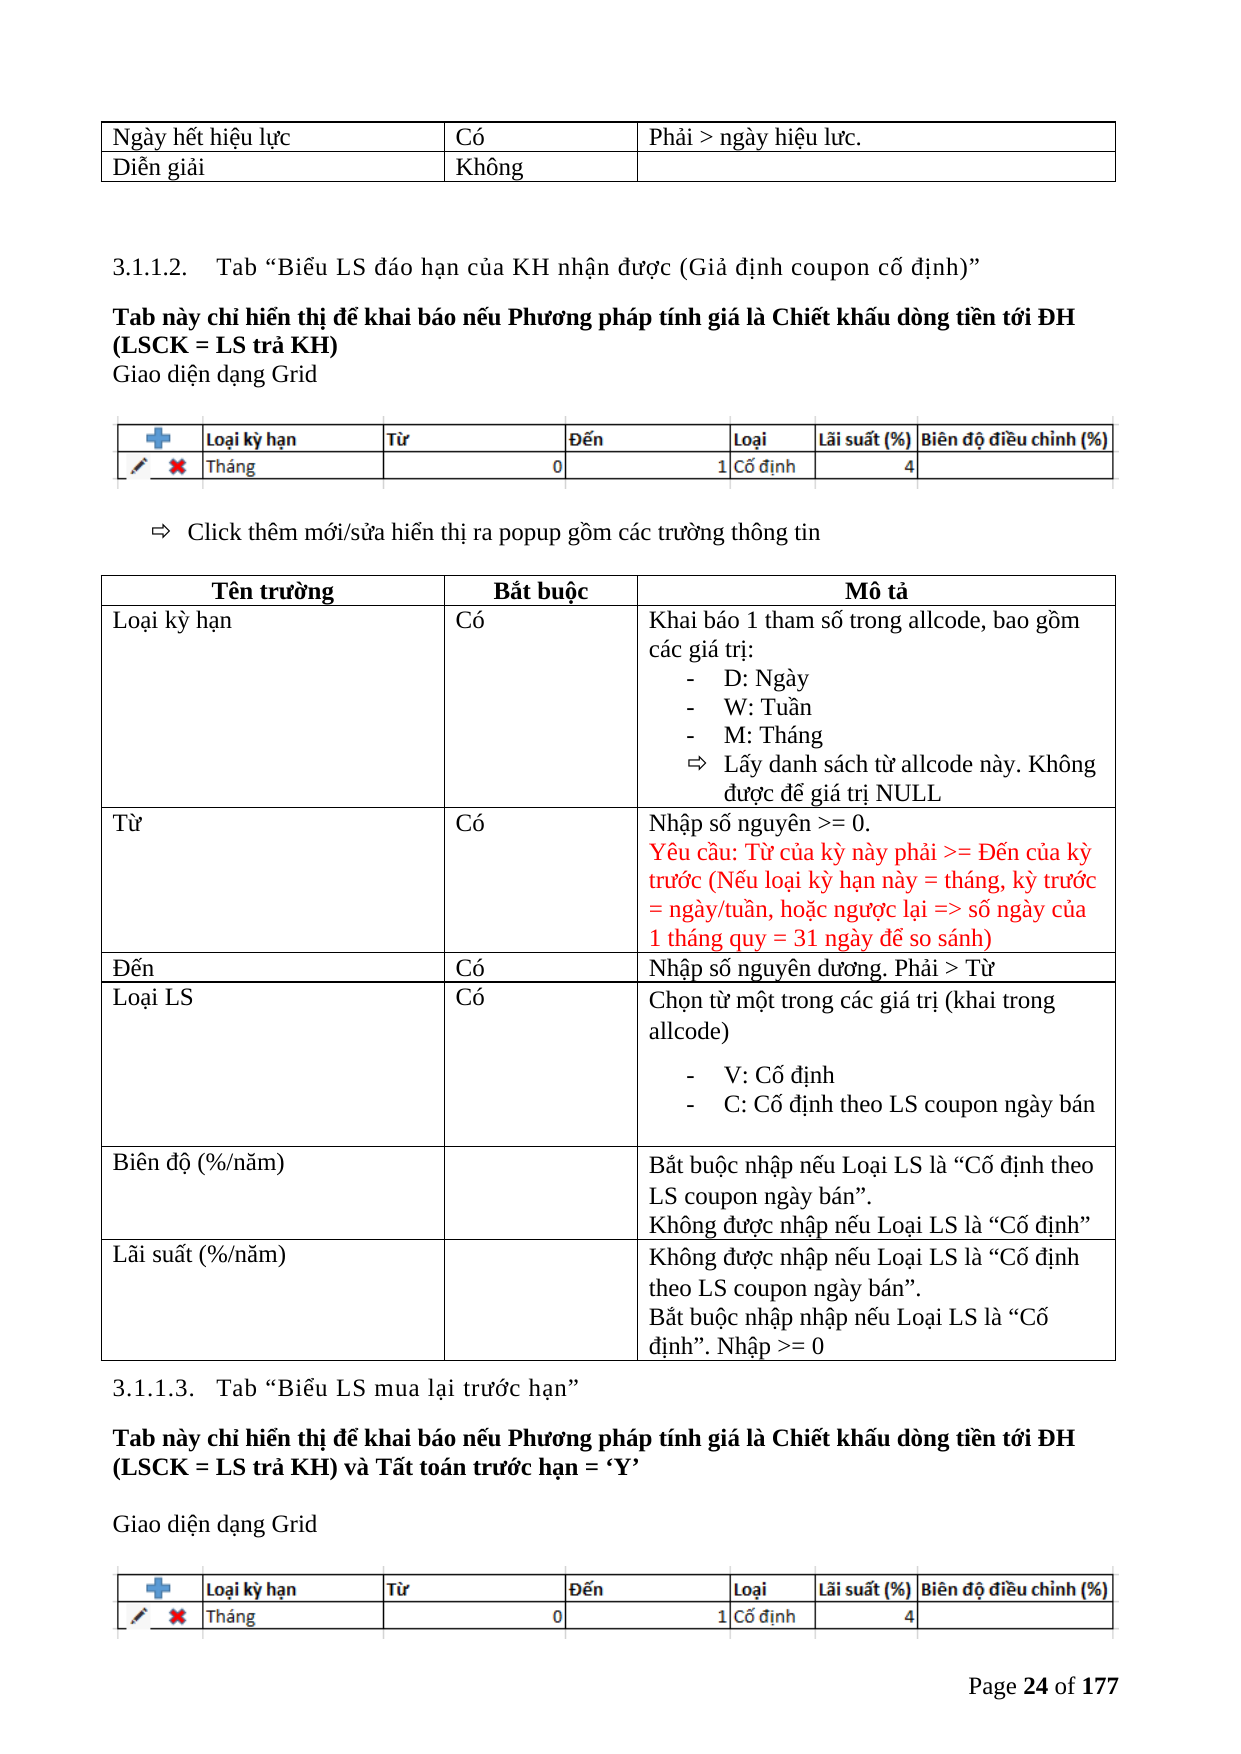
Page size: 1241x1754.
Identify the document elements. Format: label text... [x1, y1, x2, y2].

subtitle Tab “Biểu LS mua lại trước hạn” [112, 1373, 1119, 1402]
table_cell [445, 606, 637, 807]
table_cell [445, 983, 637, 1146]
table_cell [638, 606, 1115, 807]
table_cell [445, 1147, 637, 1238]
text Giao diện dạng Grid [112, 359, 1119, 388]
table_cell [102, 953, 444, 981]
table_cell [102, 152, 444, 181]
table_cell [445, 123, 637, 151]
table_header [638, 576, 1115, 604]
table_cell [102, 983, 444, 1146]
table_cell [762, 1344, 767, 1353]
list Click thêm mới/sửa hiển thị ra popup gồm các trường thông tin [150, 517, 1119, 546]
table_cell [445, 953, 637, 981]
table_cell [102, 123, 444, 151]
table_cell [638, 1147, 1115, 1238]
picture [112, 416, 1119, 489]
subtitle Tab “Biểu LS đáo hạn của KH nhận được (Giả định coupon cố định)” [112, 252, 1119, 281]
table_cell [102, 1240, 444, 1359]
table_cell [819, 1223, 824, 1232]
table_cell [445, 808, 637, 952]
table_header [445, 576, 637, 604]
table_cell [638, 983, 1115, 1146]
text Giao diện dạng Grid [112, 1509, 1119, 1538]
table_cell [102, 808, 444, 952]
picture [112, 1566, 1119, 1639]
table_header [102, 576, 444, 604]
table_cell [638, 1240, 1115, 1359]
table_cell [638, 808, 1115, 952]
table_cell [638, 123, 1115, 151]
text Tab này chỉ hiển thị để khai báo nếu Phương pháp tính giá là Chiết khấu dòng tiền tới ĐH (LSCK = LS trả KH) và Tất toán trước hạn = ‘Y’ [112, 1423, 1119, 1480]
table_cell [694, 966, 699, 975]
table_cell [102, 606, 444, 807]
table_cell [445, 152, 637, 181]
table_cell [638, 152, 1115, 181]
text Tab này chỉ hiển thị để khai báo nếu Phương pháp tính giá là Chiết khấu dòng tiền tới ĐH (LSCK = LS trả KH) [112, 302, 1119, 359]
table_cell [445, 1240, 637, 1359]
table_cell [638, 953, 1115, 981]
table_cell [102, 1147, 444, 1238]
